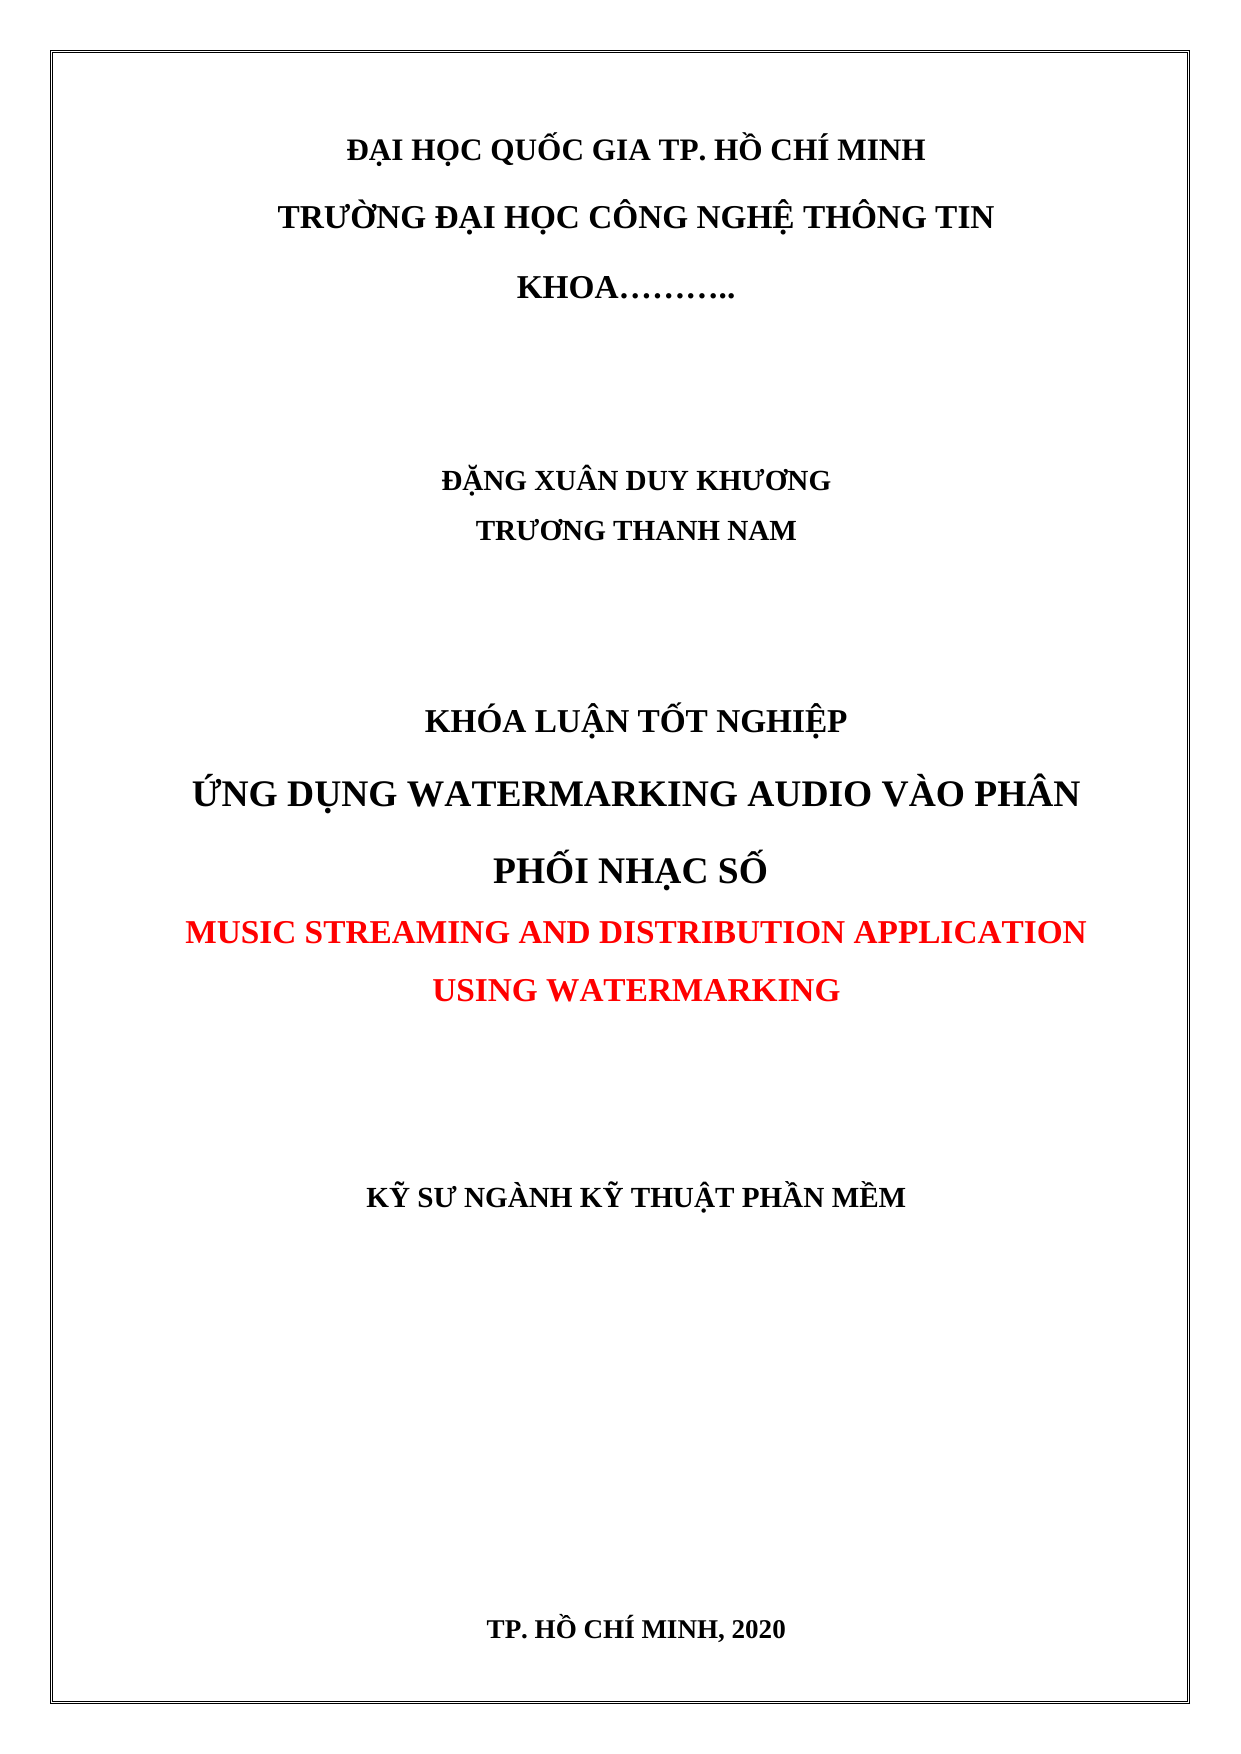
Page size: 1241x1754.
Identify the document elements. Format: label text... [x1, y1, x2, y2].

text ỨNG DỤNG WATERMARKING AUDIO VÀO PHÂN PHỐI NHẠC SỐ MUSIC STREAMING AND DISTRIBUTION APPLICATION USING WATERMARKING [150, 771, 1122, 1009]
text TP. HỒ CHÍ MINH, 2020 [150, 1613, 1122, 1644]
text ĐẠI HỌC QUỐC GIA TP. HỒ CHÍ MINH [150, 131, 1122, 167]
text TRƯỜNG ĐẠI HỌC CÔNG NGHỆ THÔNG TIN [150, 197, 1122, 235]
text KHÓA LUẬN TỐT NGHIỆP [150, 701, 1122, 740]
text KỸ SƯ NGÀNH KỸ THUẬT PHẦN MỀM [150, 1180, 1122, 1214]
text ĐẶNG XUÂN DUY KHƯƠNG TRƯƠNG THANH NAM [150, 463, 1122, 547]
text KHOA……….. [150, 267, 1122, 305]
